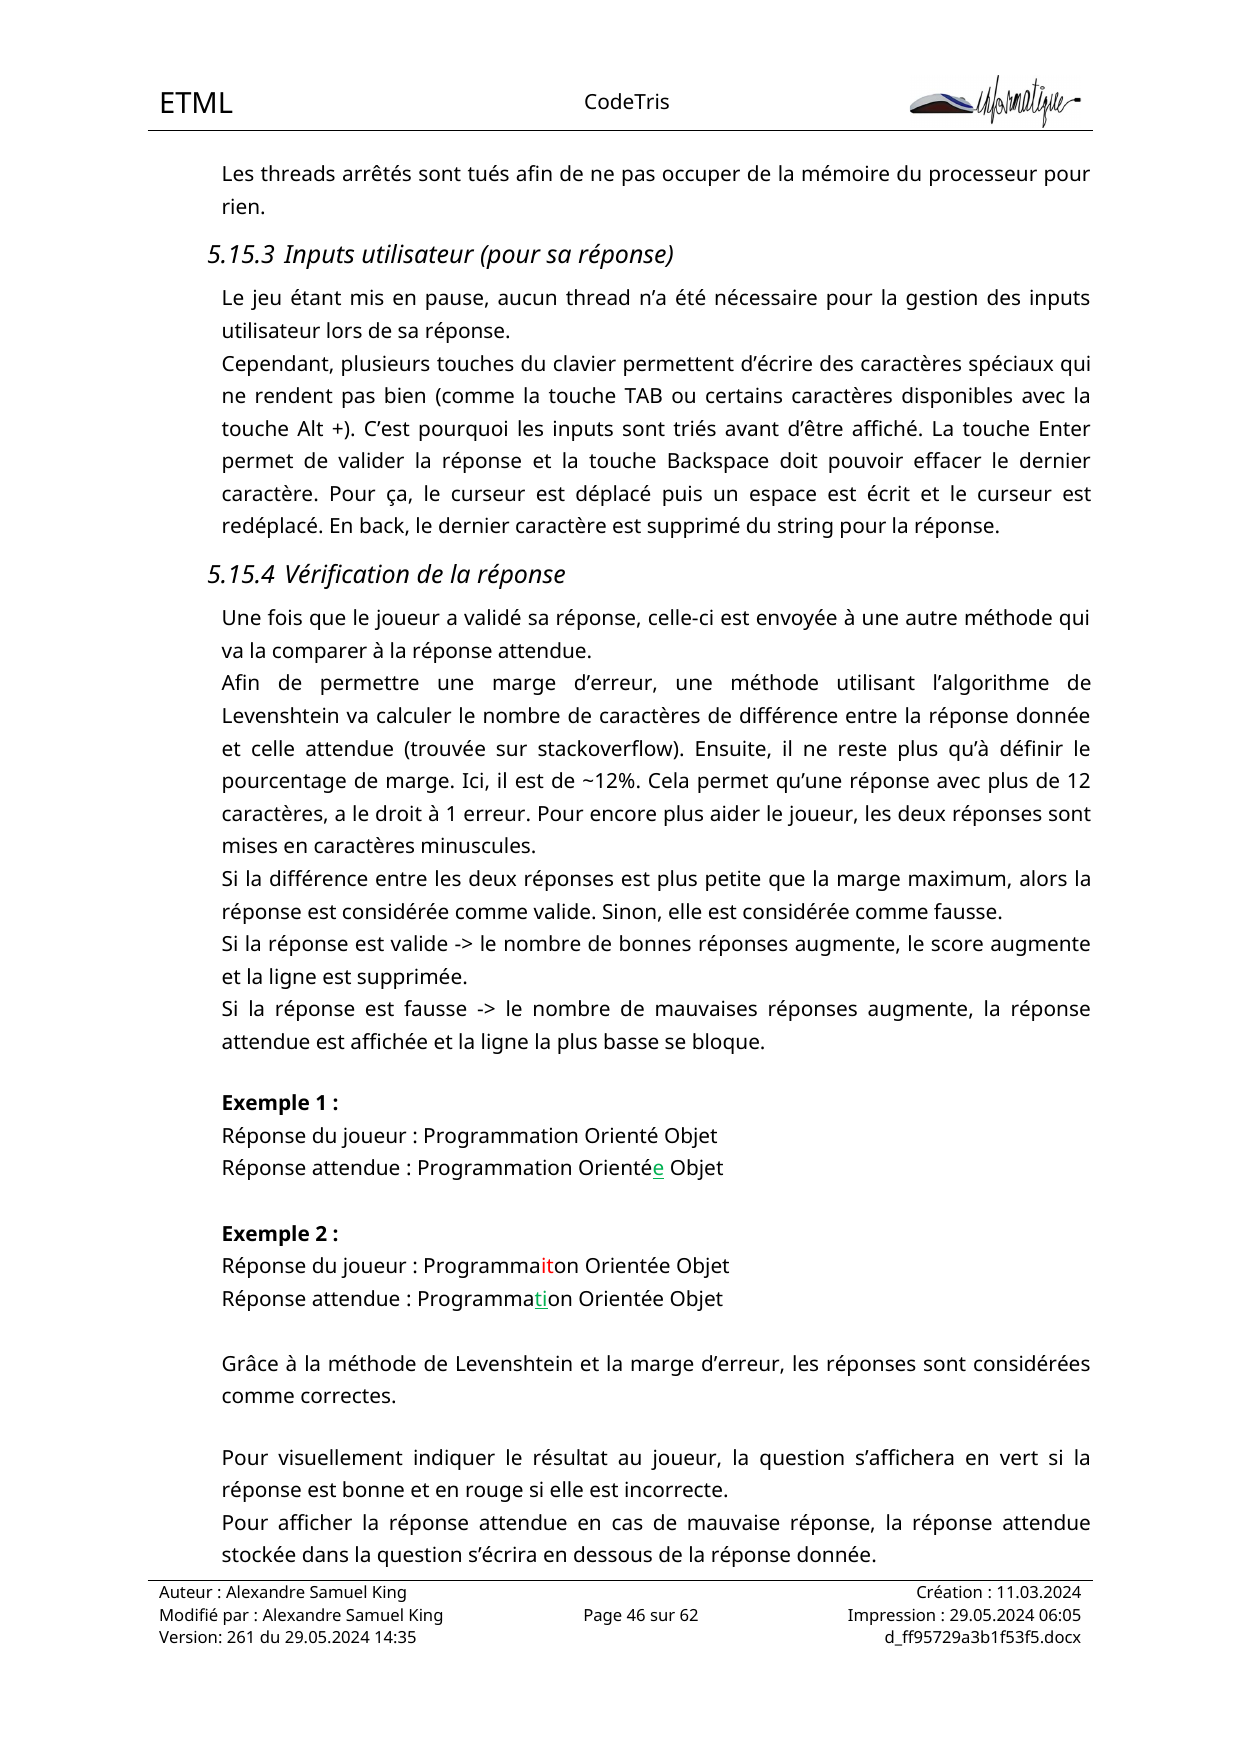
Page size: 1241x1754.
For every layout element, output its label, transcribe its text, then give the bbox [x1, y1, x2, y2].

text Le jeu étant mis en pause, aucun thread n’a été nécessaire pour la gestion des inputs utilisateur lors de sa réponse. [221, 283, 1092, 344]
subtitle Inputs utilisateur (pour sa réponse) [207, 237, 1092, 271]
text Pour visuellement indiquer le résultat au joueur, la question s’affichera en vert si la réponse est bonne et en rouge si elle est incorrecte. [221, 1443, 1092, 1504]
text Réponse attendue : Programmation Orientée Objet [221, 1284, 1092, 1312]
text Afin de permettre une marge d’erreur, une méthode utilisant l’algorithme de Levenshtein va calculer le nombre de caractères de différence entre la réponse donnée et celle attendue (trouvée sur stackoverflow). Ensuite, il ne reste plus qu’à définir le pourcentage de marge. Ici, il est de ~12%. Cela permet qu’une réponse avec plus de 12 caractères, a le droit à 1 erreur. Pour encore plus aider le joueur, les deux réponses sont mises en caractères minuscules. [221, 668, 1092, 860]
text Si la réponse est valide -> le nombre de bonnes réponses augmente, le score augmente et la ligne est supprimée. [221, 929, 1092, 990]
text Une fois que le joueur a validé sa réponse, celle-ci est envoyée à une autre méthode qui va la comparer à la réponse attendue. [221, 603, 1092, 664]
text Exemple 2 : [221, 1219, 1092, 1247]
text Si la réponse est fausse -> le nombre de mauvaises réponses augmente, la réponse attendue est affichée et la ligne la plus basse se bloque. [221, 994, 1092, 1056]
subtitle Vérification de la réponse [207, 557, 1092, 591]
picture [909, 75, 1082, 128]
text Réponse du joueur : Programmaiton Orientée Objet [221, 1251, 1092, 1280]
text Réponse attendue : Programmation Orientée Objet [221, 1153, 1092, 1182]
text Les threads arrêtés sont tués afin de ne pas occuper de la mémoire du processeur pour rien. [221, 159, 1092, 220]
text Si la différence entre les deux réponses est plus petite que la marge maximum, alors la réponse est considérée comme valide. Sinon, elle est considérée comme fausse. [221, 864, 1092, 925]
text Réponse du joueur : Programmation Orienté Objet [221, 1121, 1092, 1149]
text Grâce à la méthode de Levenshtein et la marge d’erreur, les réponses sont considérées comme correctes. [221, 1349, 1092, 1410]
text Cependant, plusieurs touches du clavier permettent d’écrire des caractères spéciaux qui ne rendent pas bien (comme la touche TAB ou certains caractères disponibles avec la touche Alt +). C’est pourquoi les inputs sont triés avant d’être affiché. La touche Enter permet de valider la réponse et la touche Backspace doit pouvoir effacer le dernier caractère. Pour ça, le curseur est déplacé puis un espace est écrit et le curseur est redéplacé. En back, le dernier caractère est supprimé du string pour la réponse. [221, 349, 1092, 540]
text Pour afficher la réponse attendue en cas de mauvaise réponse, la réponse attendue stockée dans la question s’écrira en dessous de la réponse donnée. [221, 1508, 1092, 1569]
text Exemple 1 : [221, 1088, 1092, 1117]
